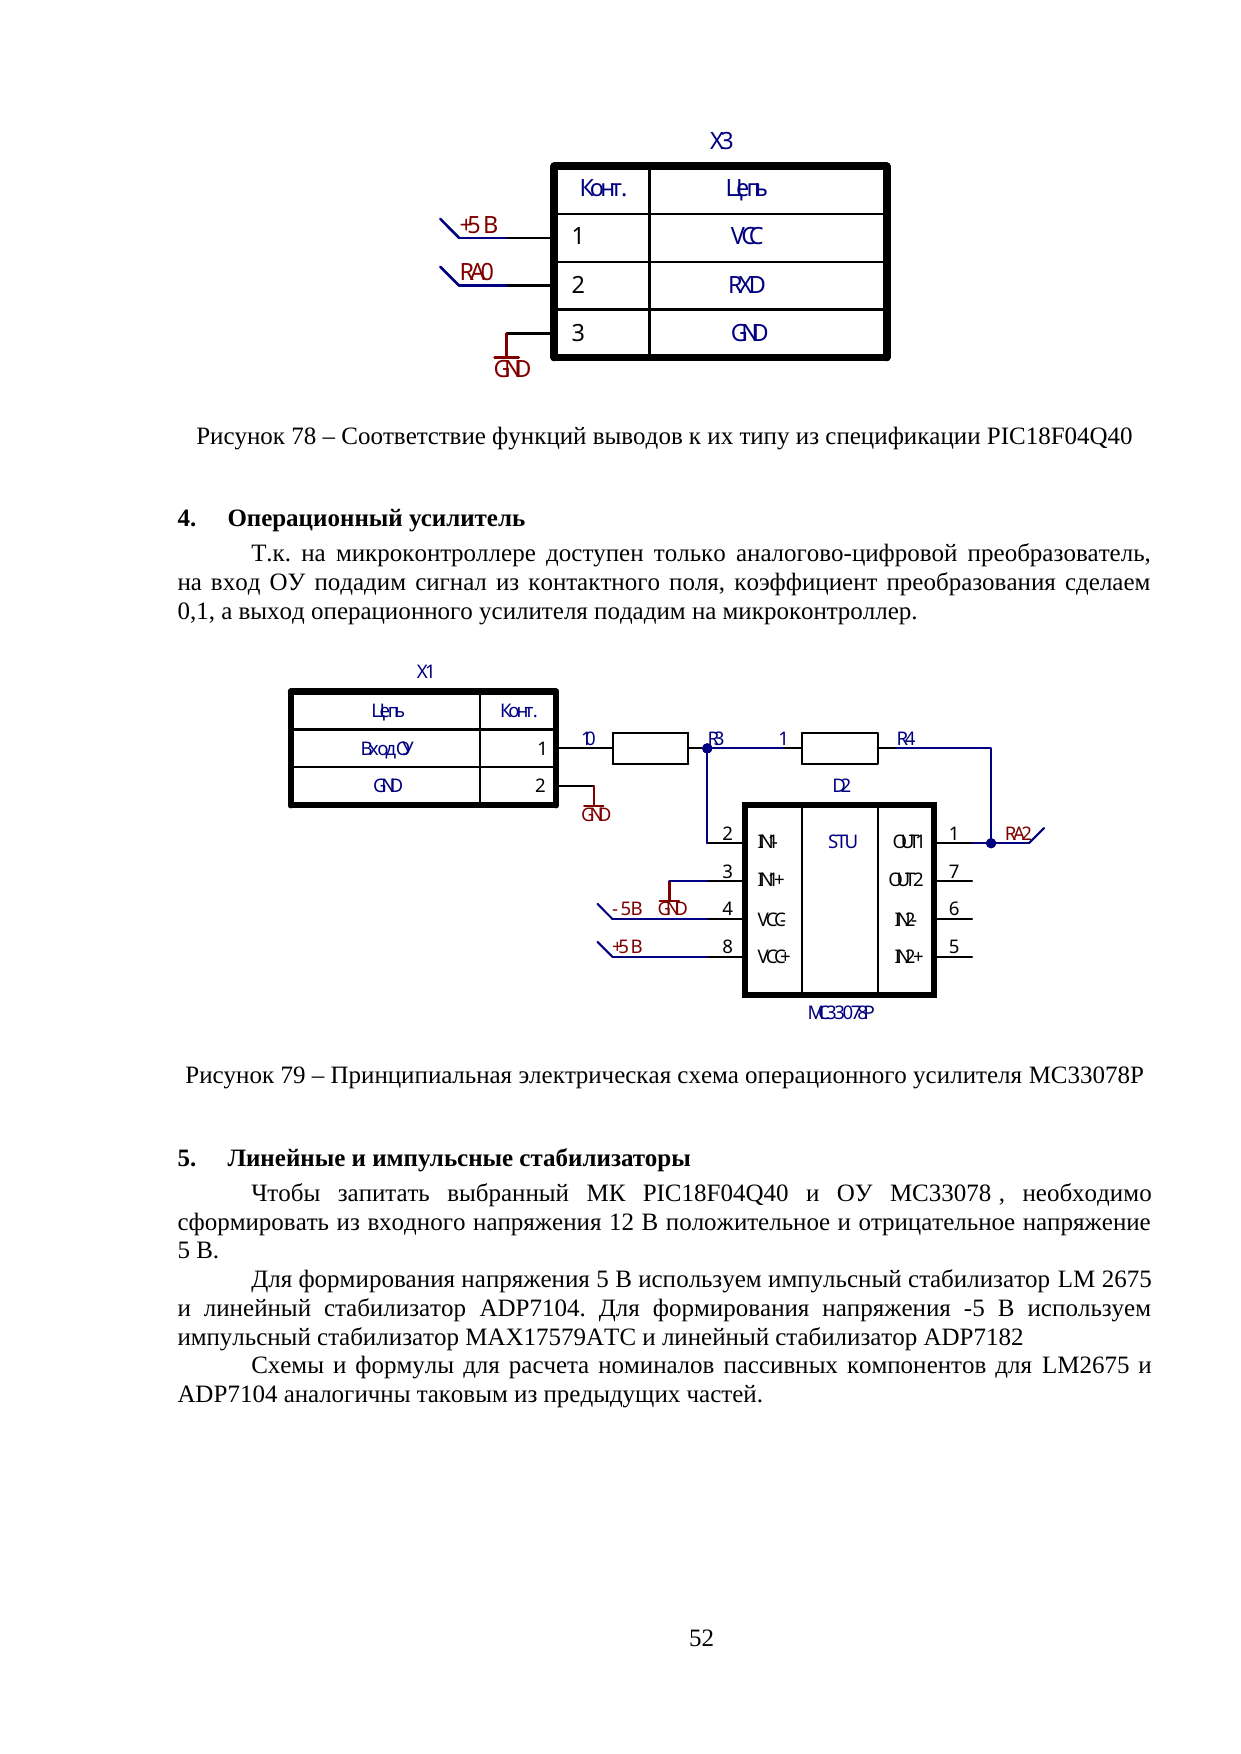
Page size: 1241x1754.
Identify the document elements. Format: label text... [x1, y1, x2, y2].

text Т.к. на микроконтроллере доступен только аналогово-цифровой преобразователь, на вход ОУ подадим сигнал из контактного поля, коэффициент преобразования сделаем 0,1, а выход операционного усилителя подадим на микроконтроллер. [177, 538, 1152, 624]
subtitle Операционный усилитель [177, 503, 1152, 532]
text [177, 421, 1152, 449]
text Схемы и формулы для расчета номиналов пассивных компонентов для LM2675 и ADP7104 аналогичны таковым из предыдущих частей. [177, 1350, 1152, 1408]
text Для формирования напряжения 5 В используем импульсный стабилизатор LM 2675 и линейный стабилизатор ADP7104. Для формирования напряжения -5 В используем импульсный стабилизатор MAX17579ATC и линейный стабилизатор ADP7182 [177, 1264, 1152, 1350]
text Чтобы запитать выбранный МК PIC18F04Q40 и ОУ MC33078 , необходимо сформировать из входного напряжения 12 В положительное и отрицательное напряжение 5 В. [177, 1178, 1152, 1264]
subtitle Линейные и импульсные стабилизаторы [177, 1143, 1152, 1172]
